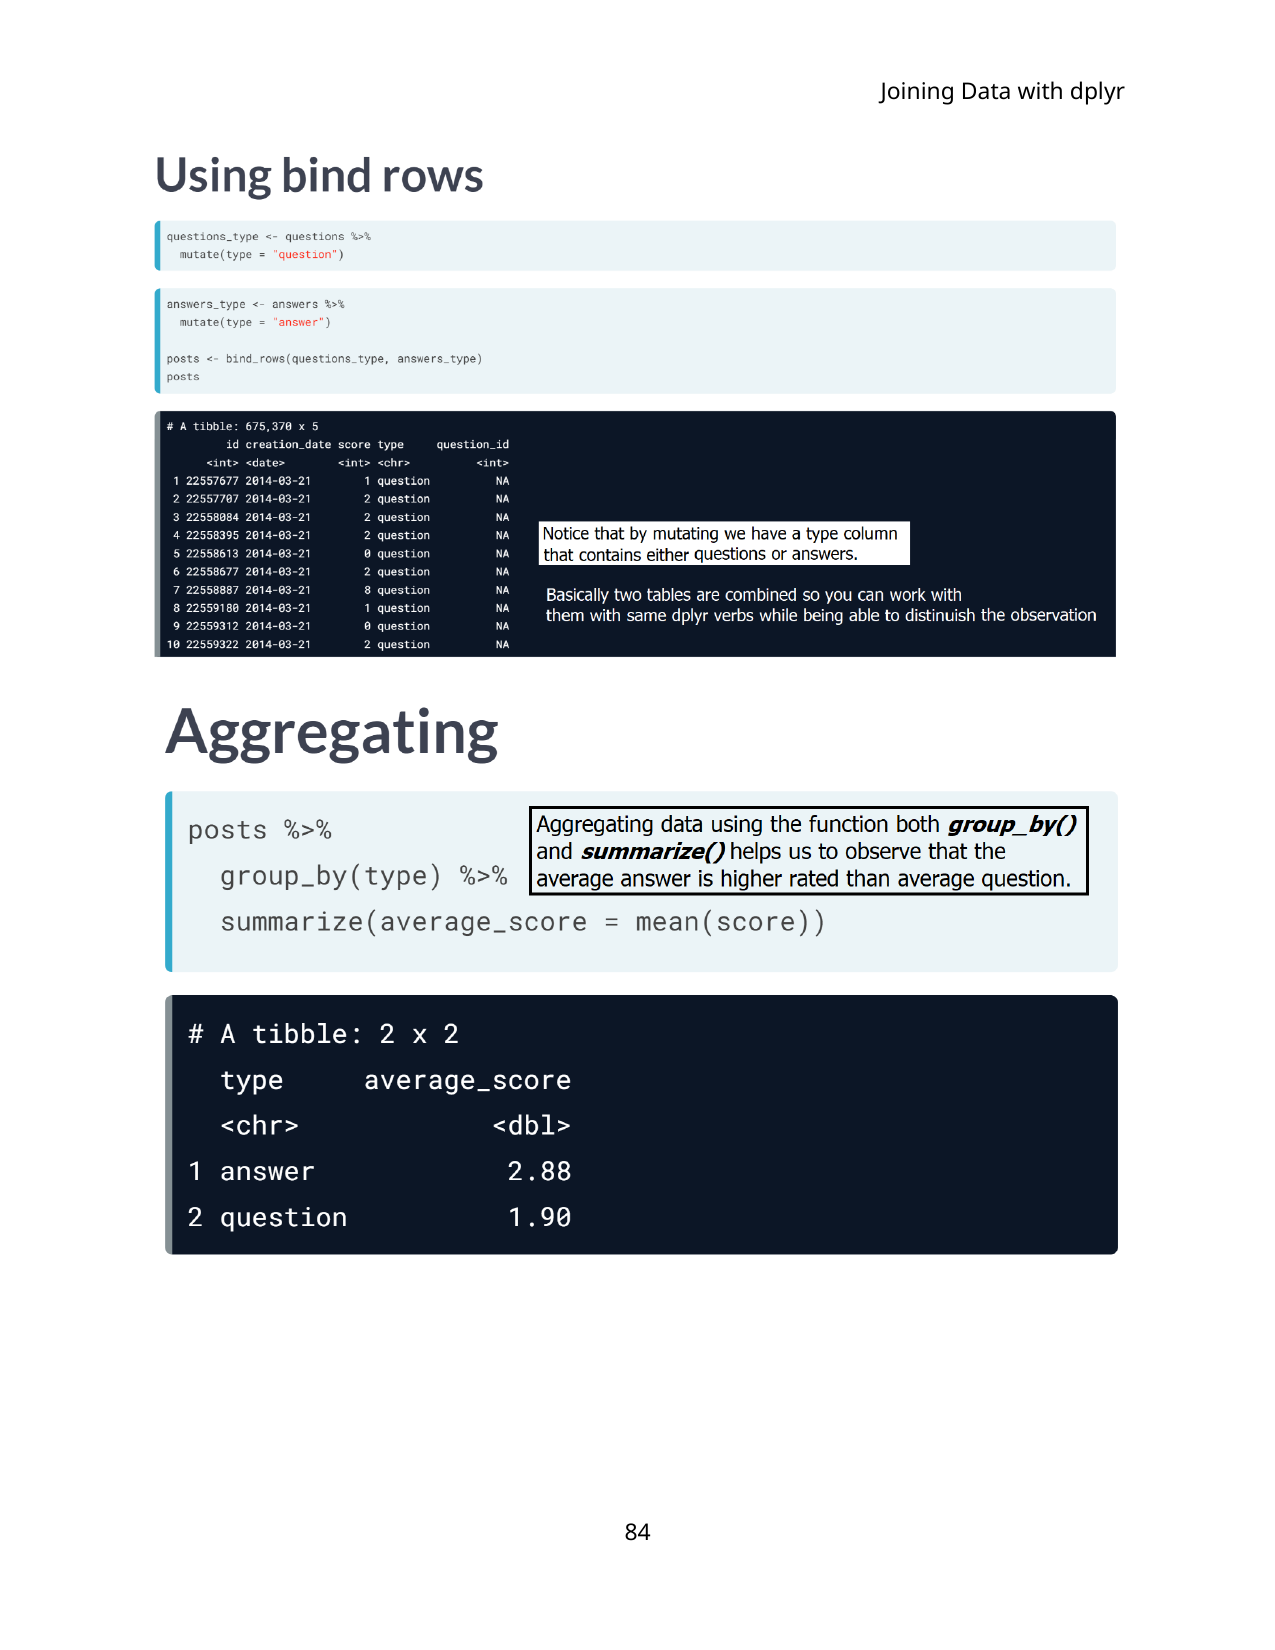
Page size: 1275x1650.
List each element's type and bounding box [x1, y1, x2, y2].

picture [150, 695, 1125, 1261]
picture [150, 150, 1124, 664]
